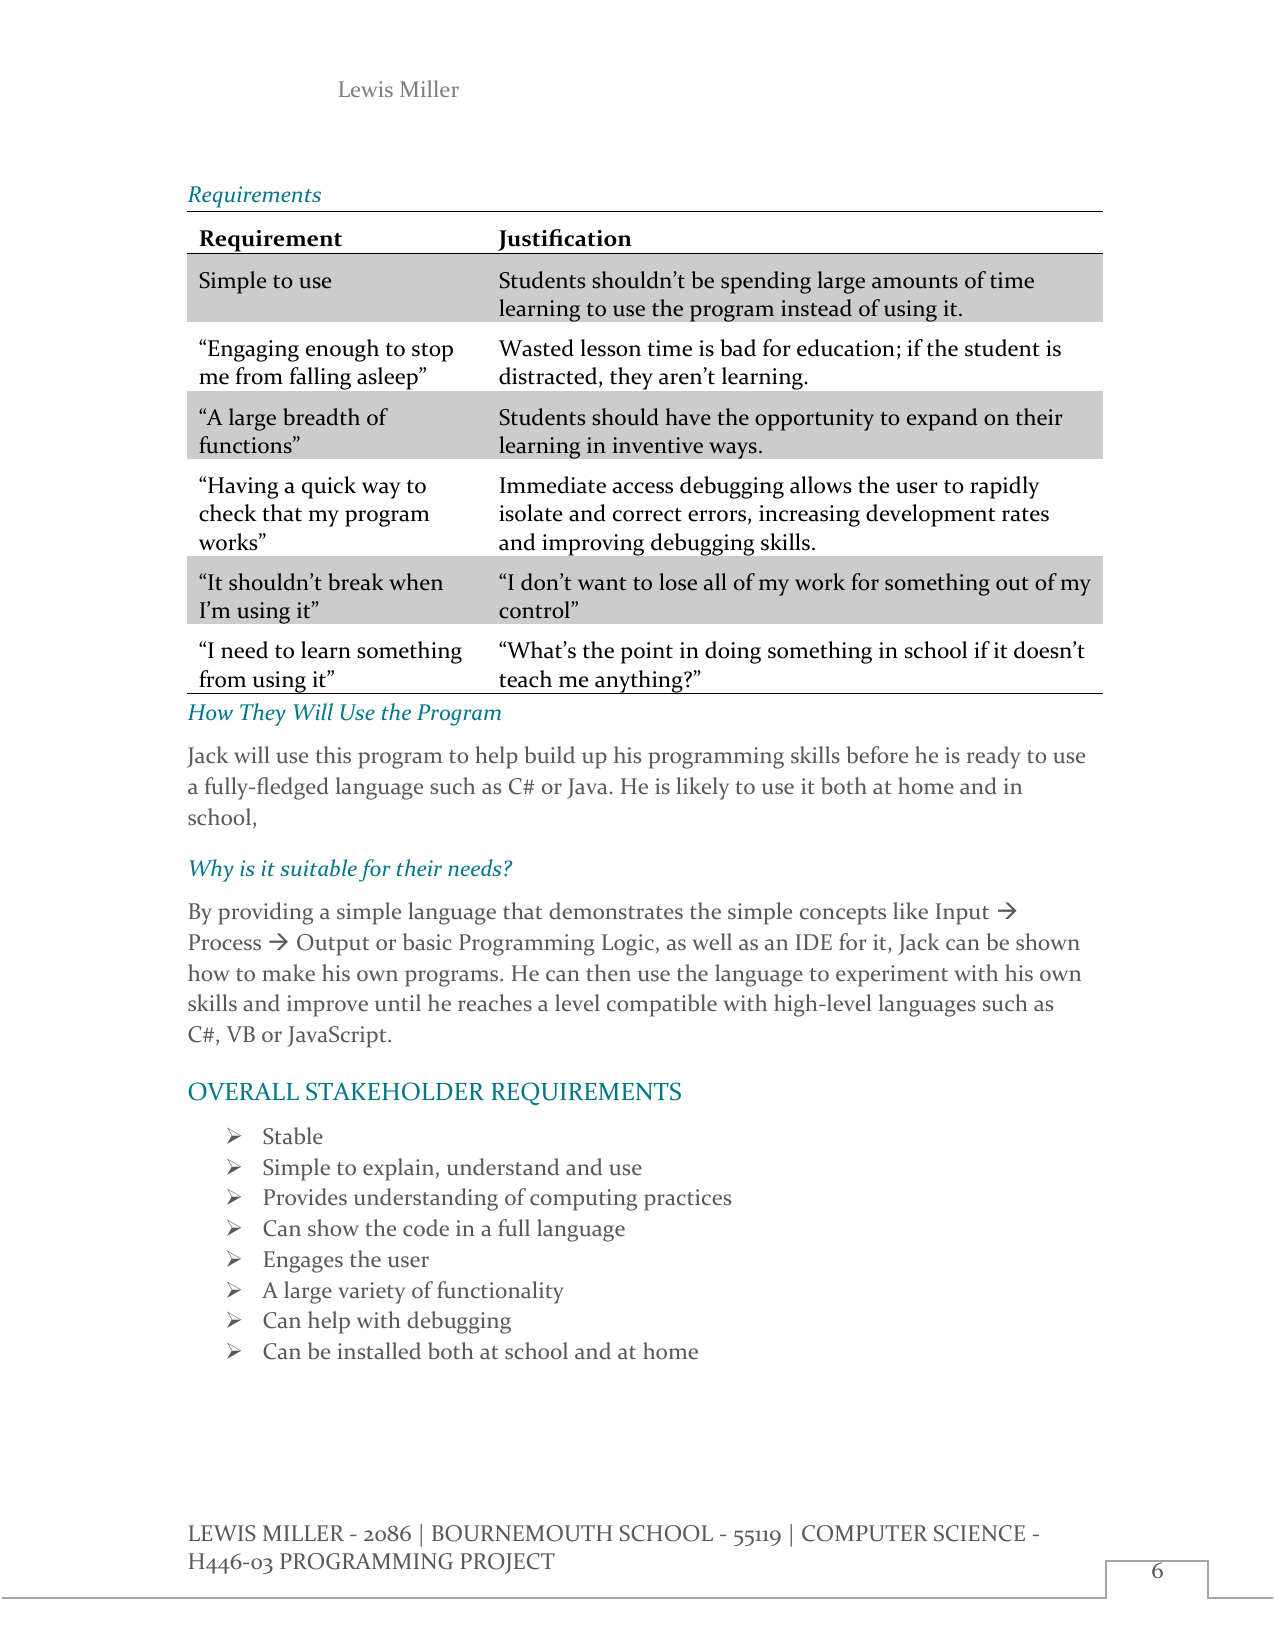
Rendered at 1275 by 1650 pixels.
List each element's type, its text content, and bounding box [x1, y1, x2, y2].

table_header Requirement [187, 212, 487, 252]
list Stable [225, 1122, 1088, 1150]
table_cell Students should have the opportunity to expand on their learning in inventive ways. [487, 391, 1103, 459]
subtitle Why is it suitable for their needs? [187, 854, 1088, 882]
list Can be installed both at school and at home [225, 1337, 1088, 1365]
list Provides understanding of computing practices [225, 1183, 1088, 1212]
subtitle Requirements [187, 180, 1088, 208]
list Simple to explain, understand and use [225, 1153, 1088, 1181]
table_cell “Having a quick way to check that my program works” [187, 459, 487, 556]
table_cell “Engaging enough to stop me from falling asleep” [187, 322, 487, 391]
table_cell “What’s the point in doing something in school if it doesn’t teach me anything?” [487, 624, 1103, 693]
text Jack will use this program to help build up his programming skills before he is ready to use a fully-fledged language such as C# or Java. He is likely to use it both at home and in school, [187, 741, 1088, 831]
list Engages the user [225, 1245, 1088, 1273]
table_cell Simple to use [187, 254, 487, 322]
list Can help with debugging [225, 1306, 1088, 1334]
subtitle How They Will Use the Program [187, 698, 1088, 726]
list A large variety of functionality [225, 1276, 1088, 1304]
table_cell “A large breadth of functions” [187, 391, 487, 459]
subtitle Overall Stakeholder Requirements [187, 1076, 1088, 1107]
table_cell “I don’t want to lose all of my work for something out of my control” [487, 556, 1103, 624]
table_cell “It shouldn’t break when I’m using it” [187, 556, 487, 624]
table_cell Students shouldn’t be spending large amounts of time learning to use the program instead of using it. [487, 254, 1103, 322]
list Can show the code in a full language [225, 1214, 1088, 1242]
table_cell Wasted lesson time is bad for education; if the student is distracted, they aren’t learning. [487, 322, 1103, 391]
table_header Justification [487, 212, 1103, 252]
table_cell Immediate access debugging allows the user to rapidly isolate and correct errors, increasing development rates and improving debugging skills. [487, 459, 1103, 556]
table_cell “I need to learn something from using it” [187, 624, 487, 693]
text By providing a simple language that demonstrates the simple concepts like Input Process Output or basic Programming Logic, as well as an IDE for it, Jack can be shown how to make his own programs. He can then use the language to experiment with his own skills and improve until he reaches a level compatible with high-level languages such as C#, VB or JavaScript. [187, 897, 1088, 1048]
